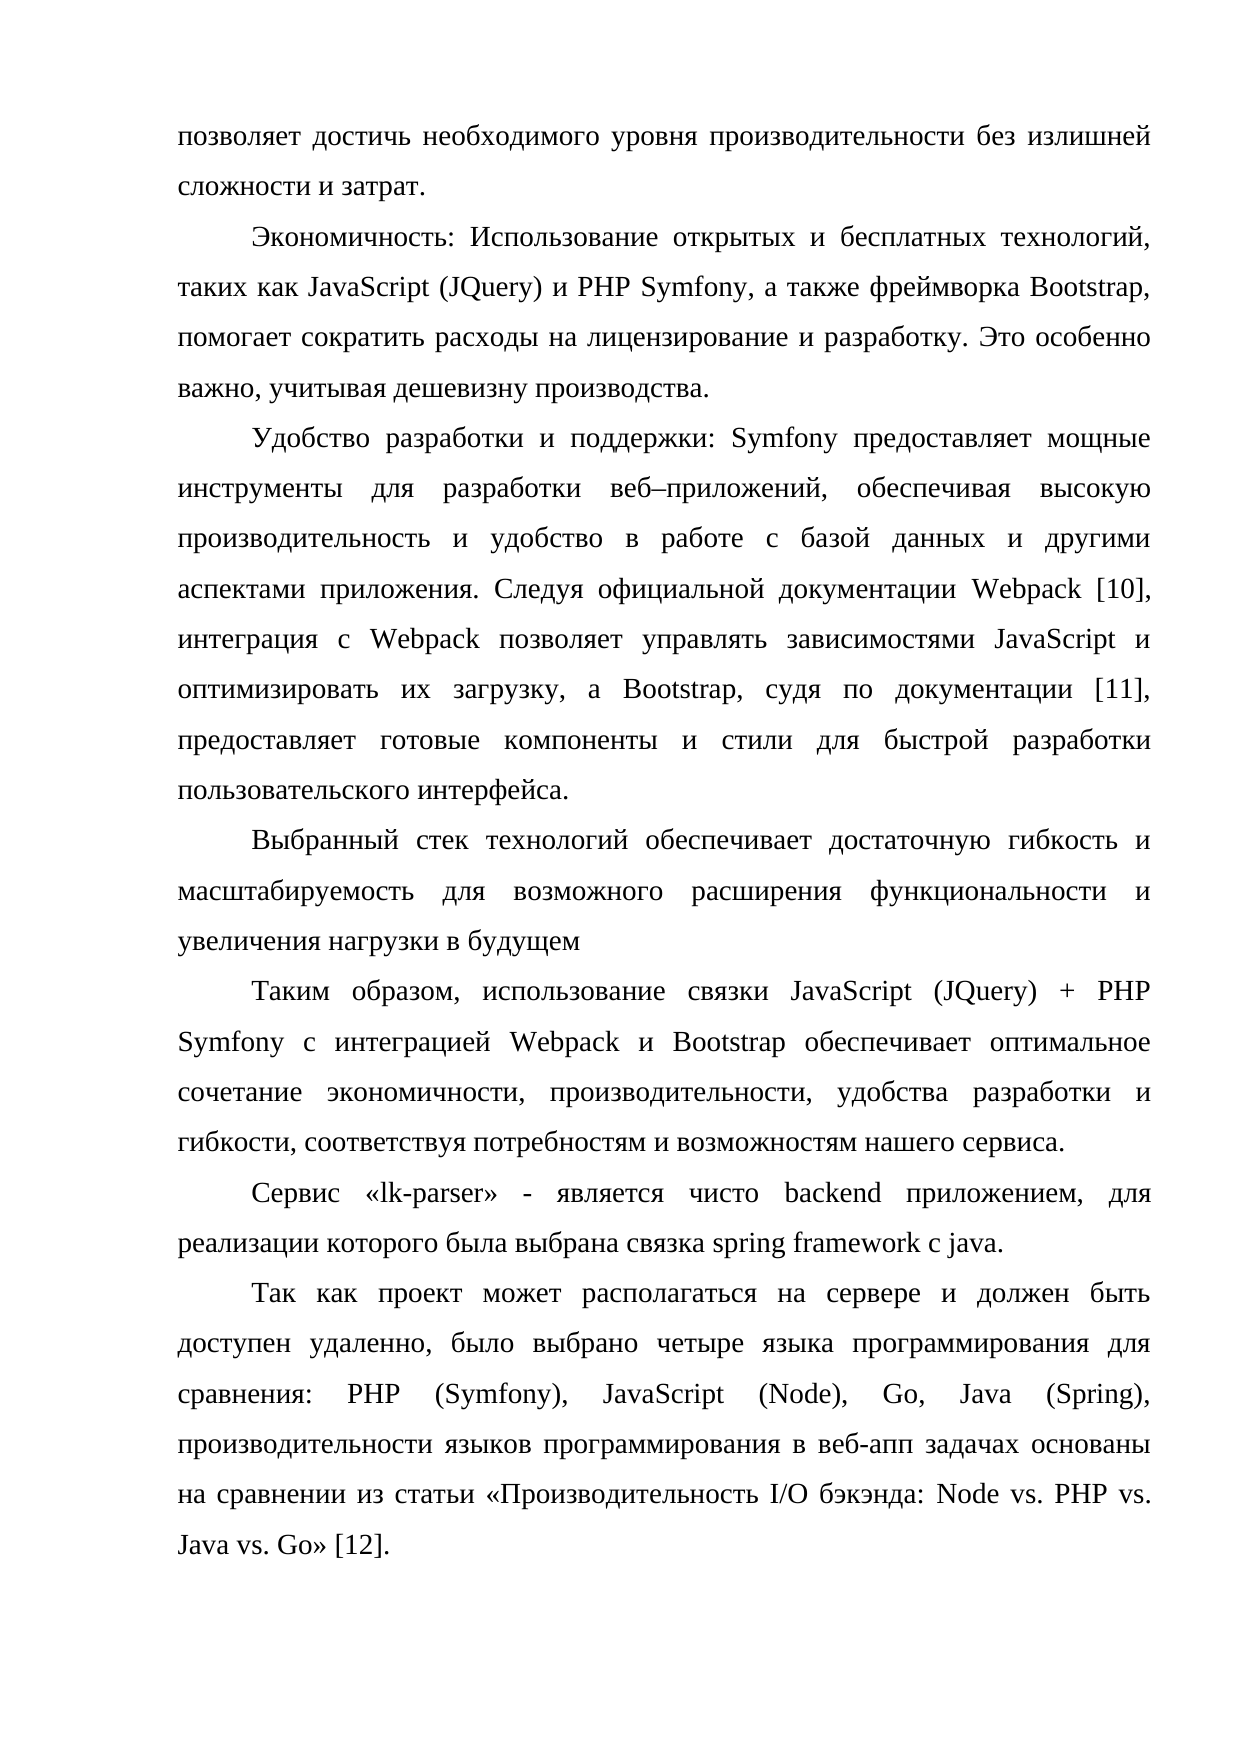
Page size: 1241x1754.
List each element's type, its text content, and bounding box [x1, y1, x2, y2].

text Так как проект может располагаться на сервере и должен быть доступен удаленно, было выбрано четыре языка программирования для сравнения: PHP (Symfony), JavaScript (Node), Go, Java (Spring), производительности языков программирования в веб-апп задачах основаны на сравнении из статьи «Производительность I/O бэкэнда: Node vs. PHP vs. Java vs. Go» [12]. [177, 1275, 1152, 1560]
text Выбранный стек технологий обеспечивает достаточную гибкость и масштабируемость для возможного расширения функциональности и увеличения нагрузки в будущем [177, 822, 1152, 957]
text Удобство разработки и поддержки: Symfony предоставляет мощные инструменты для разработки веб–приложений, обеспечивая высокую производительность и удобство в работе с базой данных и другими аспектами приложения. Следуя официальной документации Webpack [10], интеграция с Webpack позволяет управлять зависимостями JavaScript и оптимизировать их загрузку, а Bootstrap, судя по документации [11], предоставляет готовые компоненты и стили для быстрой разработки пользовательского интерфейса. [177, 420, 1152, 806]
text Сервис «lk-parser» - является чисто backend приложением, для реализации которого была выбрана связка spring framework с java. [177, 1175, 1152, 1258]
text Экономичность: Использование открытых и бесплатных технологий, таких как JavaScript (JQuery) и PHP Symfony, а также фреймворка Bootstrap, помогает сократить расходы на лицензирование и разработку. Это особенно важно, учитывая дешевизну производства. [177, 219, 1152, 403]
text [177, 118, 1152, 202]
text Таким образом, использование связки JavaScript (JQuery) + PHP Symfony с интеграцией Webpack и Bootstrap обеспечивает оптимальное сочетание экономичности, производительности, удобства разработки и гибкости, соответствуя потребностям и возможностям нашего сервиса. [177, 973, 1152, 1158]
